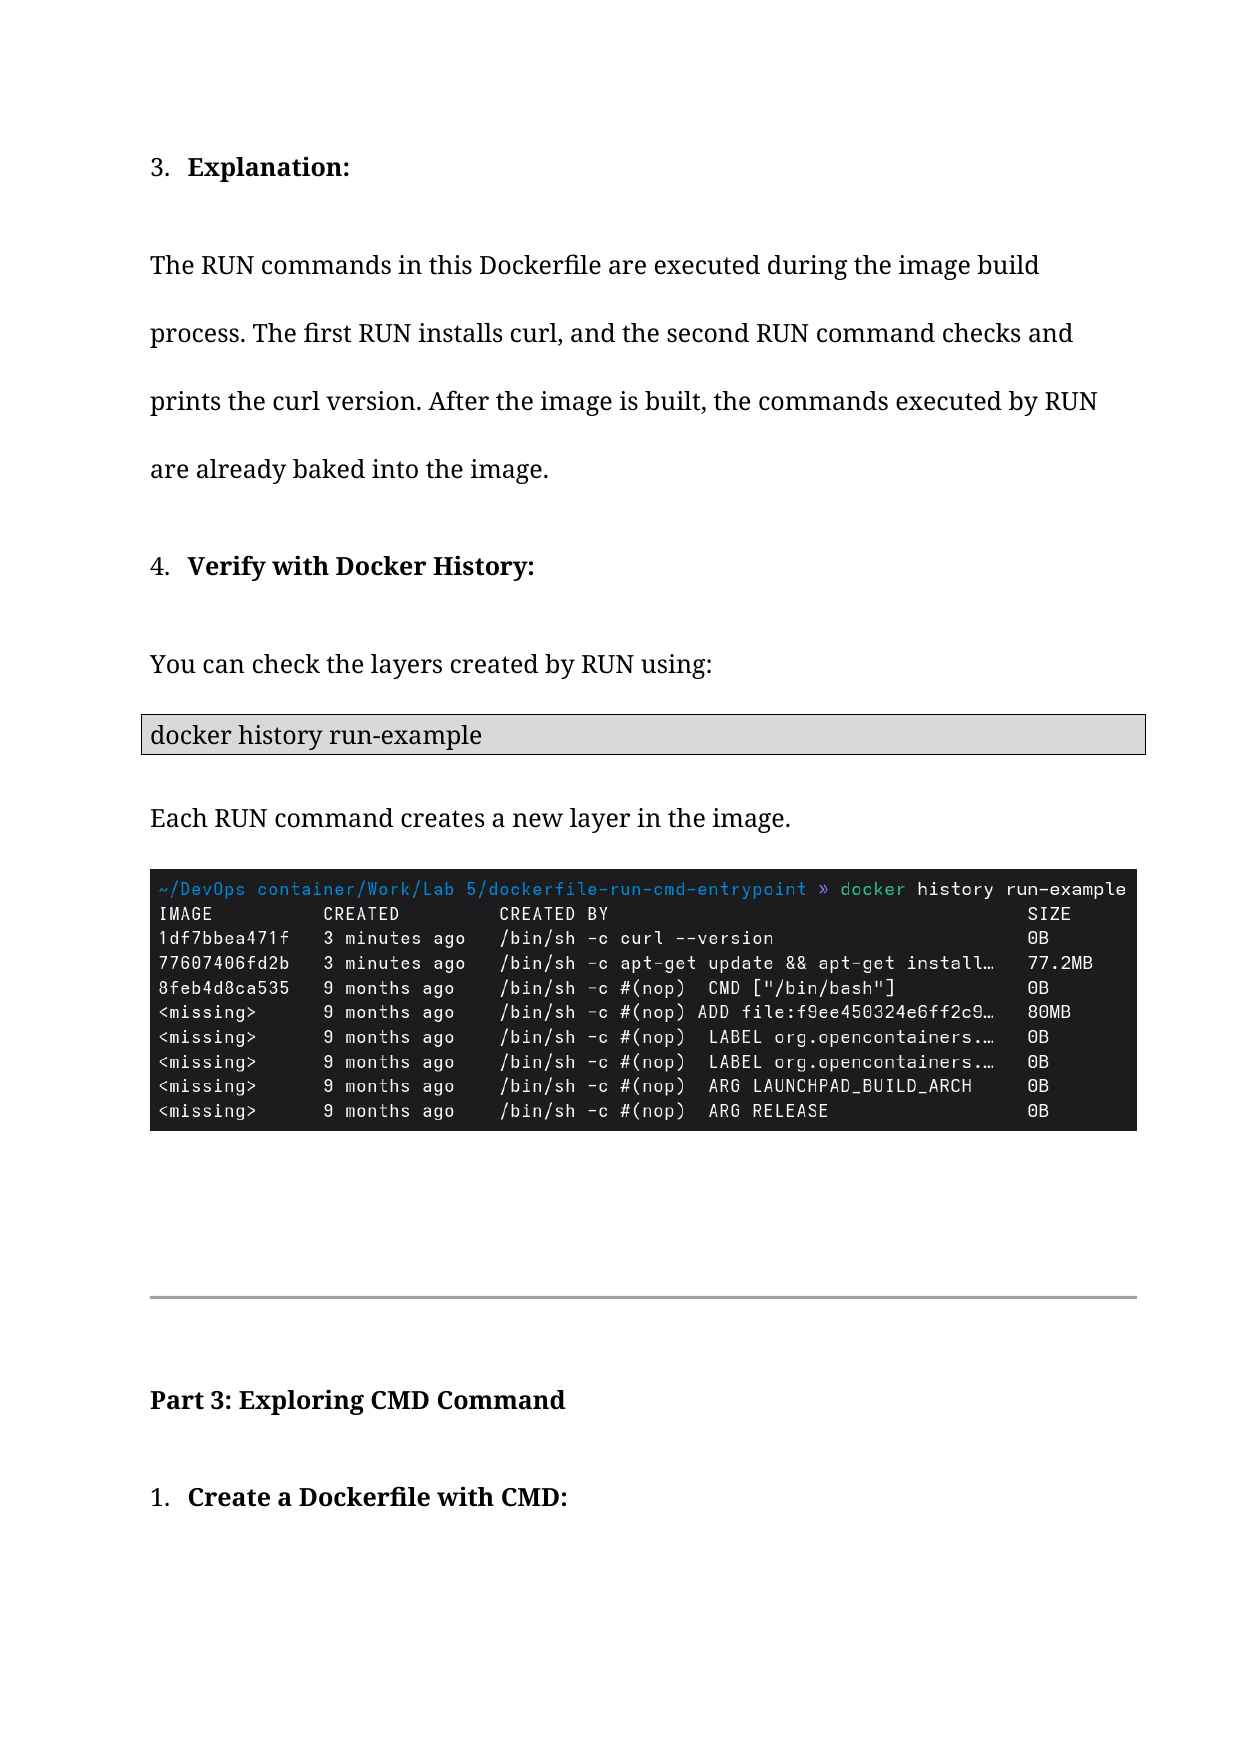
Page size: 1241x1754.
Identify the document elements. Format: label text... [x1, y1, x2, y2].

list Explanation: [150, 150, 1137, 184]
text Part 3: Exploring CMD Command [150, 1382, 1137, 1417]
text You can check the layers created by RUN using: [150, 646, 1137, 680]
picture [150, 869, 1137, 1131]
text docker history run-example [142, 715, 1145, 754]
list Create a Dockerfile with CMD: [150, 1480, 1137, 1514]
text Each RUN command creates a new layer in the image. [150, 801, 1137, 835]
text The RUN commands in this Dockerfile are executed during the image build process. The first RUN installs curl, and the second RUN command checks and prints the curl version. After the image is built, the commands executed by RUN are already baked into the image. [150, 247, 1137, 486]
list Verify with Docker History: [150, 549, 1137, 583]
